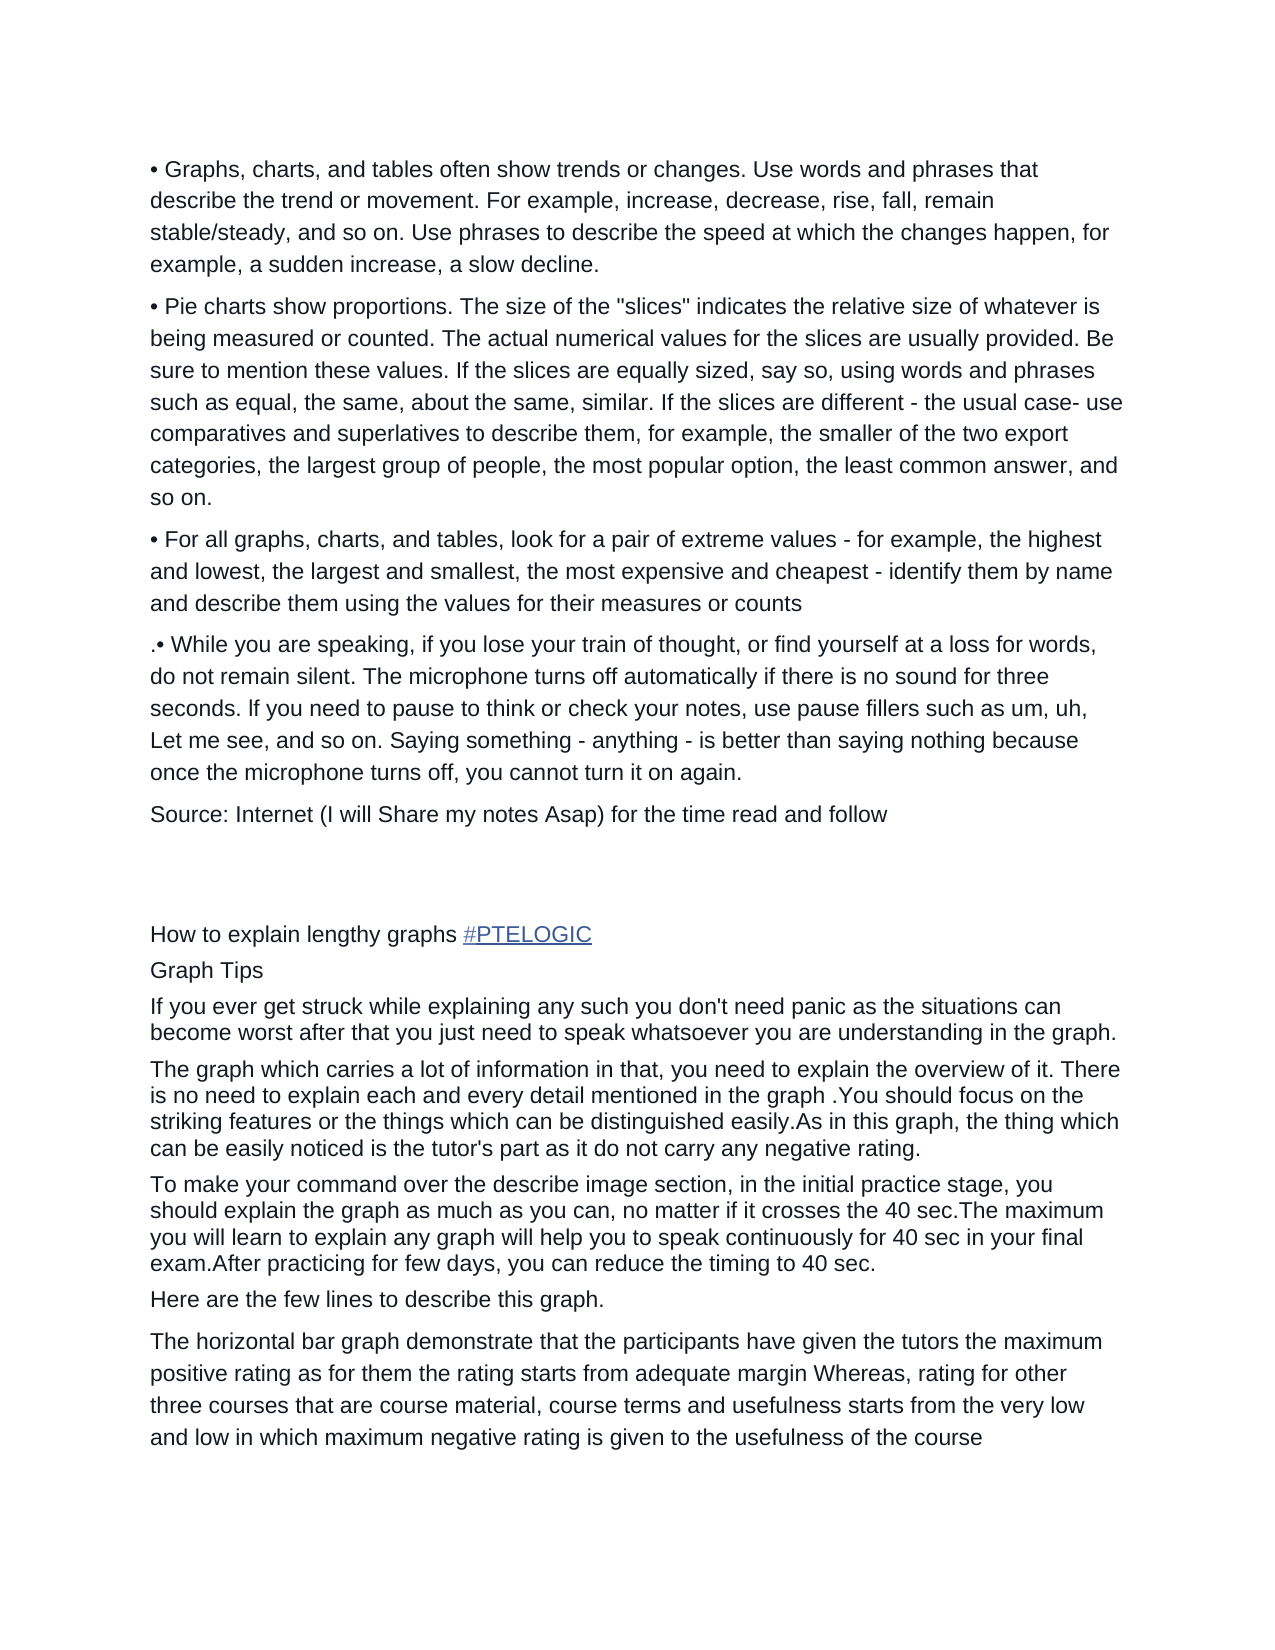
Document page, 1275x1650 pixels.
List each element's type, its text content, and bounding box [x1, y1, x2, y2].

text To make your command over the describe image section, in the initial practice stage, you should explain the graph as much as you can, no matter if it crosses the 40 sec.The maximum you will learn to explain any graph will help you to speak continuously for 40 sec in your final exam.After practicing for few days, you can reduce the timing to 40 sec. [150, 1171, 1125, 1276]
text If you ever get struck while explaining any such you don't need panic as the situations can become worst after that you just need to speak whatsoever you are understanding in the graph. [150, 993, 1125, 1046]
text Source: Internet (I will Share my notes Asap) for the time read and follow [150, 795, 1125, 827]
text • Graphs, charts, and tables often show trends or changes. Use words and phrases that describe the trend or movement. For example, increase, decrease, rise, fall, remain stable/steady, and so on. Use phrases to describe the speed at which the changes happen, for example, a sudden increase, a slow decline. [150, 150, 1125, 277]
text The graph which carries a lot of information in that, you need to explain the overview of it. There is no need to explain each and every detail mentioned in the graph .You should focus on the striking features or the things which can be distinguished easily.As in this graph, the thing which can be easily noticed is the tutor's part as it do not carry any negative rating. [150, 1056, 1125, 1161]
text .• While you are speaking, if you lose your train of thought, or find yourself at a loss for words, do not remain silent. The microphone turns off automatically if there is no sound for three seconds. lf you need to pause to think or check your notes, use pause fillers such as um, uh, Let me see, and so on. Saying something - anything - is better than saying nothing because once the microphone turns off, you cannot turn it on again. [150, 626, 1125, 785]
text The horizontal bar graph demonstrate that the participants have given the tutors the maximum positive rating as for them the rating starts from adequate margin Whereas, rating for other three courses that are course material, course terms and usefulness starts from the very low and low in which maximum negative rating is given to the usefulness of the course [150, 1322, 1125, 1450]
text • Pie charts show proportions. The size of the "slices" indicates the relative size of whatever is being measured or counted. The actual numerical values for the slices are usually provided. Be sure to mention these values. If the slices are equally sized, say so, using words and phrases such as equal, the same, about the same, similar. If the slices are different - the usual case- use comparatives and superlatives to describe them, for example, the smaller of the two export categories, the largest group of people, the most popular option, the least common answer, and so on. [150, 287, 1125, 511]
text • For all graphs, charts, and tables, look for a pair of extreme values - for example, the highest and lowest, the largest and smallest, the most expensive and cheapest - identify them by name and describe them using the values for their measures or counts [150, 520, 1125, 616]
text How to explain lengthy graphs ‪#‎PTELOGIC‬ [150, 921, 1125, 947]
text Graph Tips [150, 957, 1125, 983]
text Here are the few lines to describe this graph. [150, 1286, 1125, 1313]
